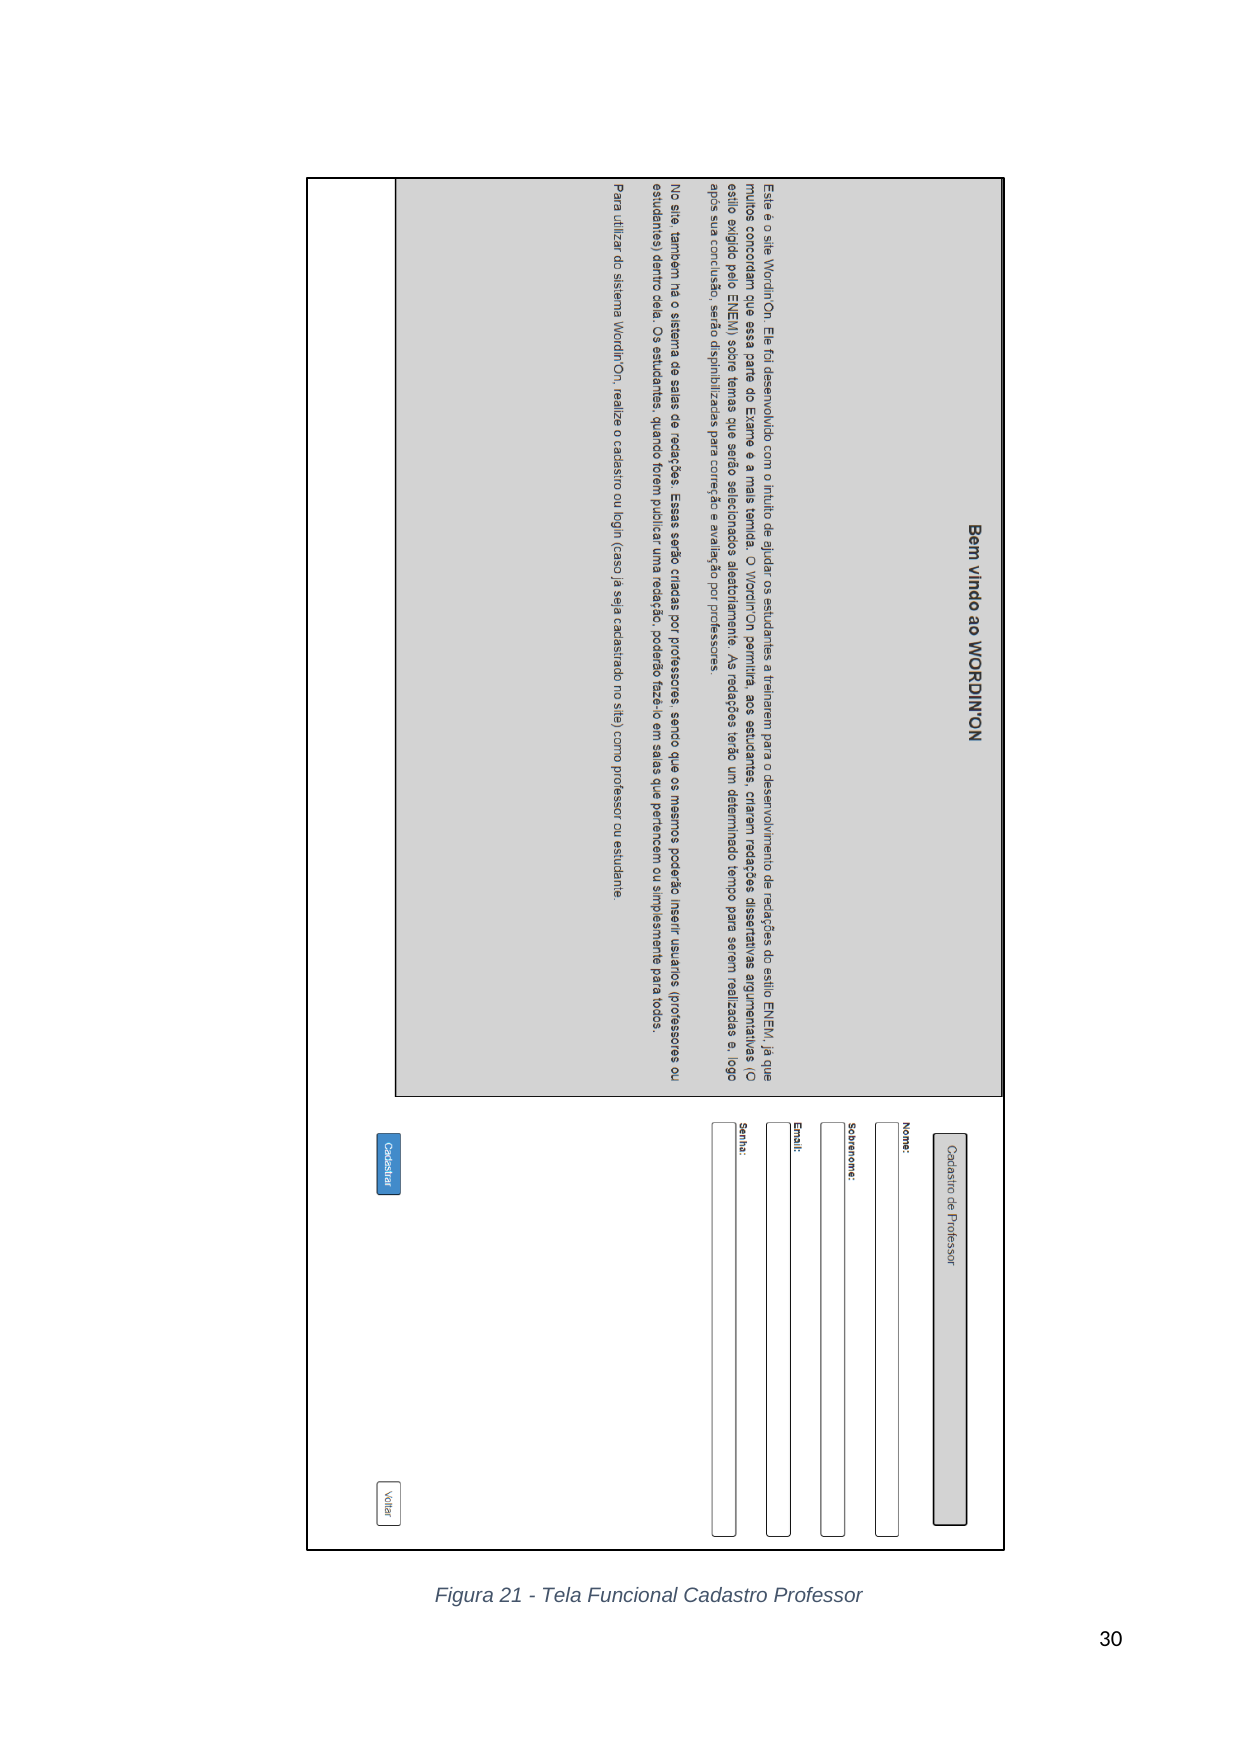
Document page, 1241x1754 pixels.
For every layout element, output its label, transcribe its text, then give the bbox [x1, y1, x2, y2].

picture [308, 180, 1003, 1549]
text Figura 21 - Tela Funcional Cadastro Professor [177, 1583, 1122, 1607]
